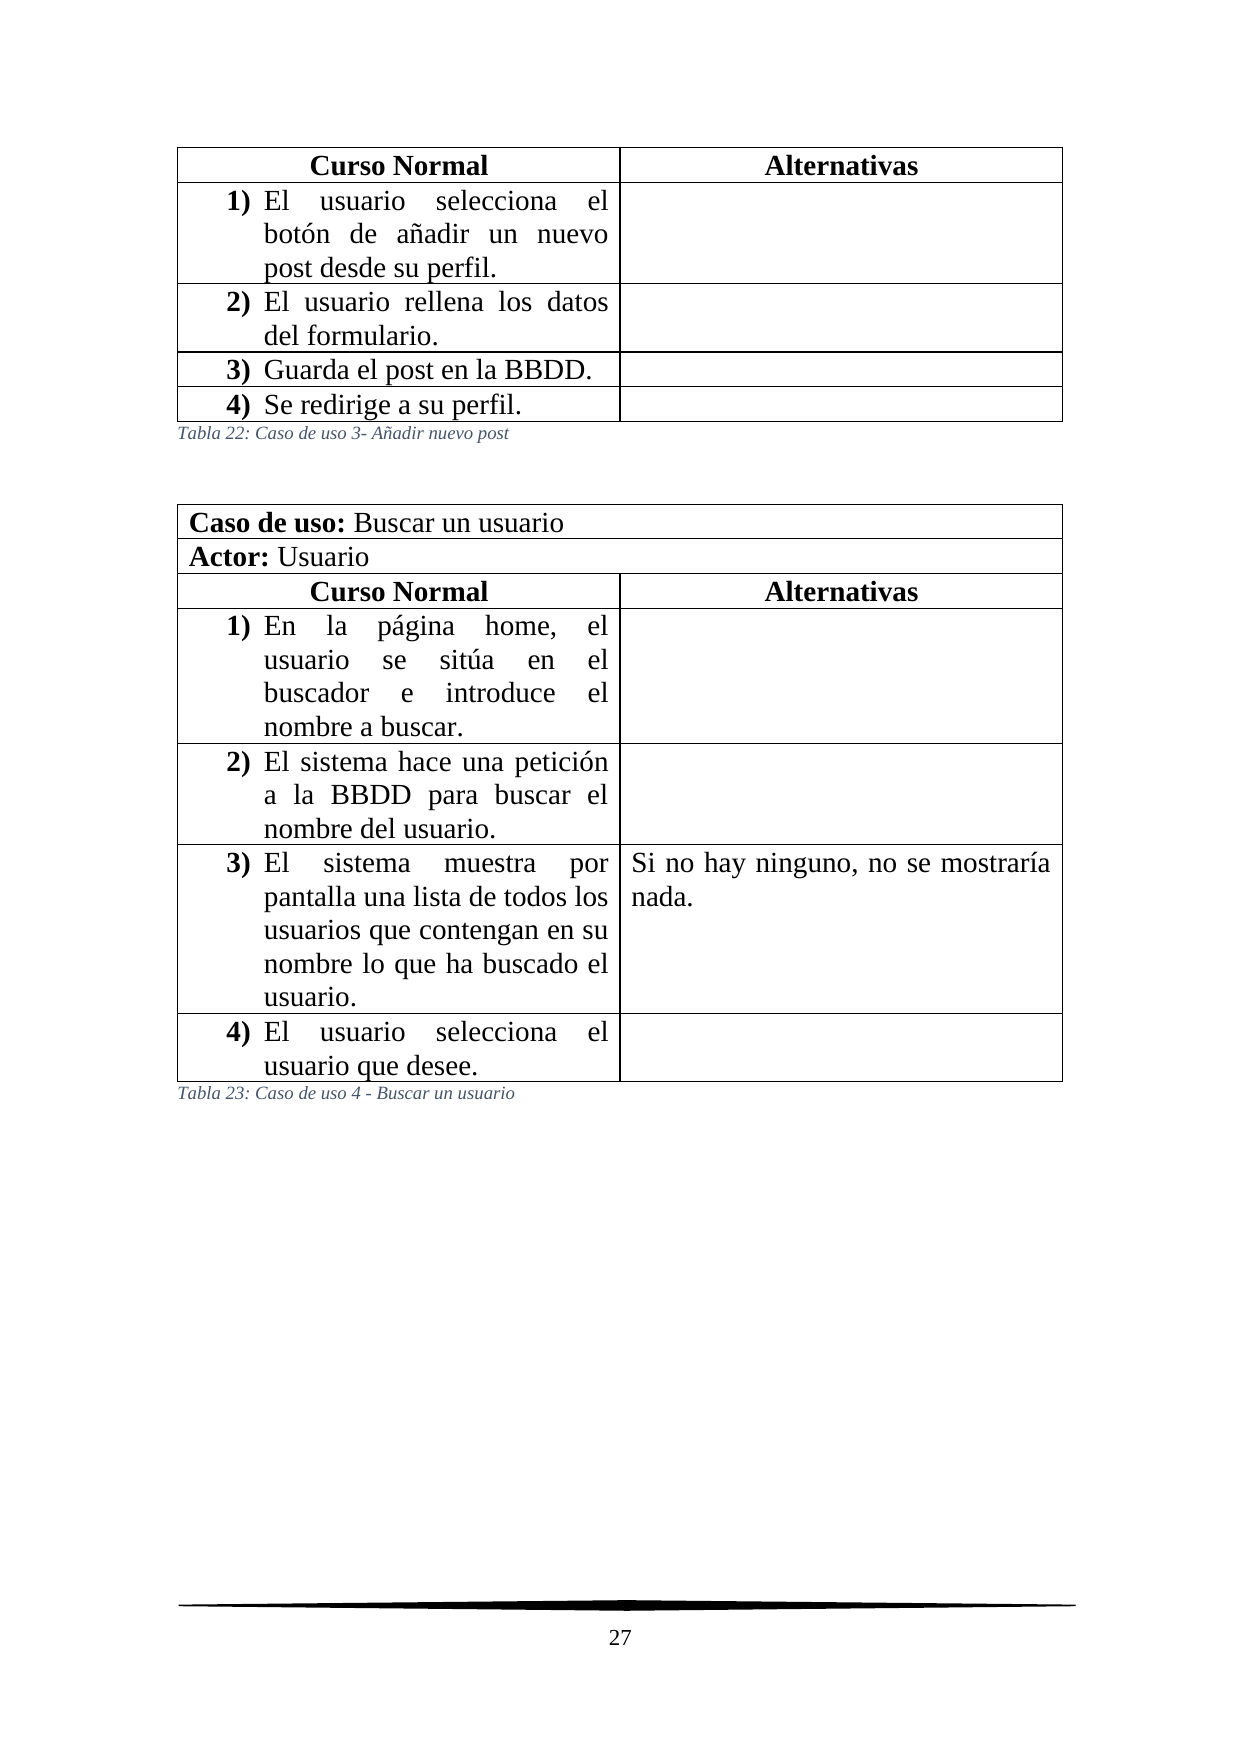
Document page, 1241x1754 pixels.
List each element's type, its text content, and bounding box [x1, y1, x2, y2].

table_cell Alternativas [621, 574, 1062, 607]
table_cell [621, 1014, 1062, 1081]
table_cell [621, 387, 1062, 421]
table_cell [621, 284, 1062, 351]
table_cell El usuario selecciona el usuario que desee. [178, 1014, 619, 1081]
table_cell Guarda el post en la BBDD. [178, 353, 619, 386]
table_cell El sistema muestra por pantalla una lista de todos los usuarios que contengan en su nombre lo que ha buscado el usuario. [178, 845, 619, 1013]
table_cell El sistema hace una petición a la BBDD para buscar el nombre del usuario. [178, 744, 619, 844]
table_cell Actor: Usuario [178, 539, 1062, 573]
text Tabla 23: Caso de uso 4 - Buscar un usuario [177, 1082, 1063, 1104]
text Tabla 22: Caso de uso 3- Añadir nuevo post [177, 422, 1063, 443]
table_cell Curso Normal [178, 148, 619, 182]
table_cell [621, 744, 1062, 844]
table_cell Alternativas [621, 148, 1062, 182]
table_header Caso de uso: Buscar un usuario [178, 505, 1062, 538]
table_cell [621, 609, 1062, 743]
table_cell En la página home, el usuario se sitúa en el buscador e introduce el nombre a buscar. [178, 609, 619, 743]
table_cell Si no hay ninguno, no se mostraría nada. [621, 845, 1062, 1013]
table_cell El usuario rellena los datos del formulario. [178, 284, 619, 351]
table_cell Se redirige a su perfil. [178, 387, 619, 421]
table_cell [621, 183, 1062, 283]
table_cell [621, 353, 1062, 386]
table_cell El usuario selecciona el botón de añadir un nuevo post desde su perfil. [178, 183, 619, 283]
table_cell Curso Normal [178, 574, 619, 607]
